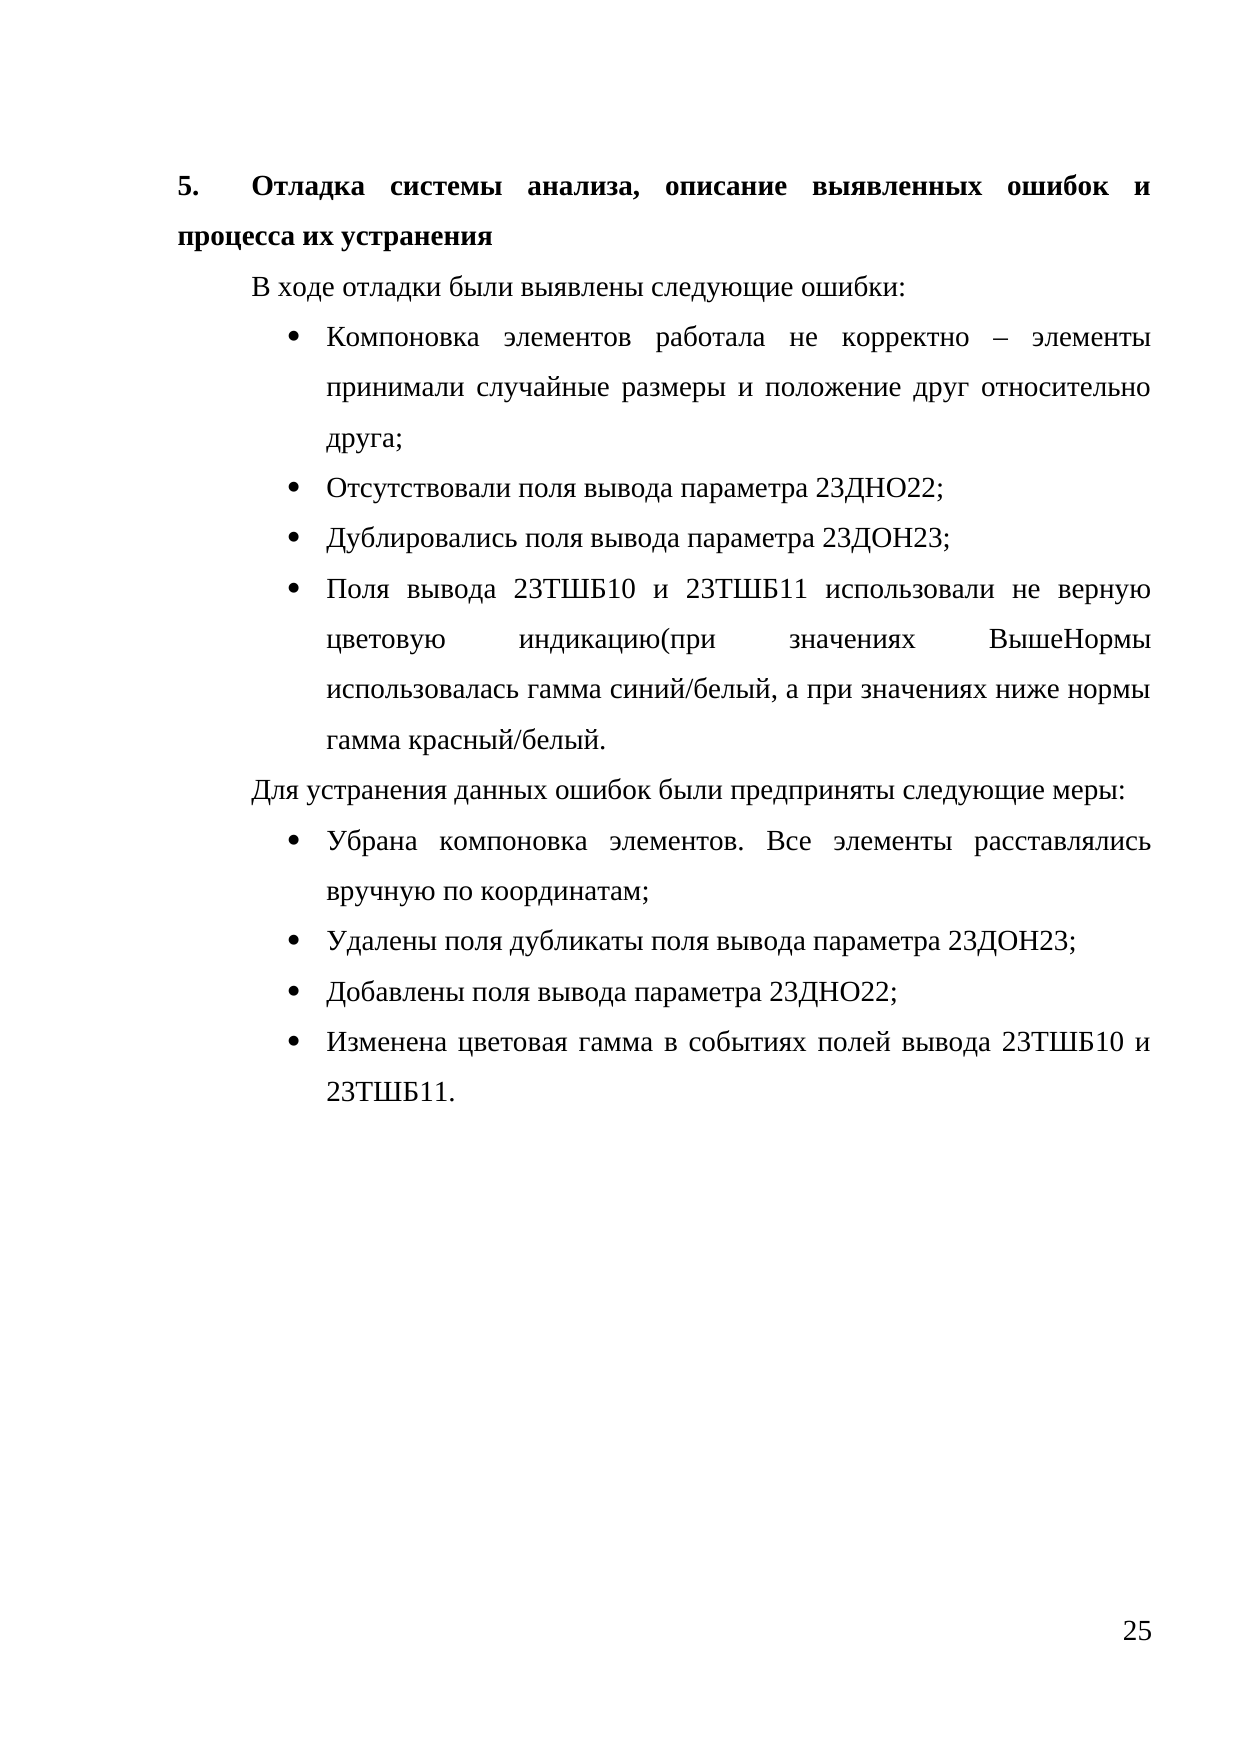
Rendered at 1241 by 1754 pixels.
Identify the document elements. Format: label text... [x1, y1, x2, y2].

text Для устранения данных ошибок были предприняты следующие меры: [177, 772, 1152, 806]
list Удалены поля дубликаты поля вывода параметра 23ДОН23; [288, 923, 1152, 957]
list Отсутствовали поля вывода параметра 23ДНО22; [288, 470, 1152, 504]
subtitle Отладка системы анализа, описание выявленных ошибок и процесса их устранения [177, 168, 1152, 252]
list Добавлены поля вывода параметра 23ДНО22; [288, 974, 1152, 1007]
text В ходе отладки были выявлены следующие ошибки: [177, 269, 1152, 302]
list Компоновка элементов работала не корректно – элементы принимали случайные размеры и положение друг относительно друга; [288, 319, 1152, 453]
list Убрана компоновка элементов. Все элементы расставлялись вручную по координатам; [288, 823, 1152, 907]
list Дублировались поля вывода параметра 23ДОН23; [288, 521, 1152, 554]
list Изменена цветовая гамма в событиях полей вывода 23ТШБ10 и 23ТШБ11. [288, 1024, 1152, 1108]
list Поля вывода 23ТШБ10 и 23ТШБ11 использовали не верную цветовую индикацию(при значениях ВышеНормы использовалась гамма синий/белый, а при значениях ниже нормы гамма красный/белый. [288, 571, 1152, 756]
